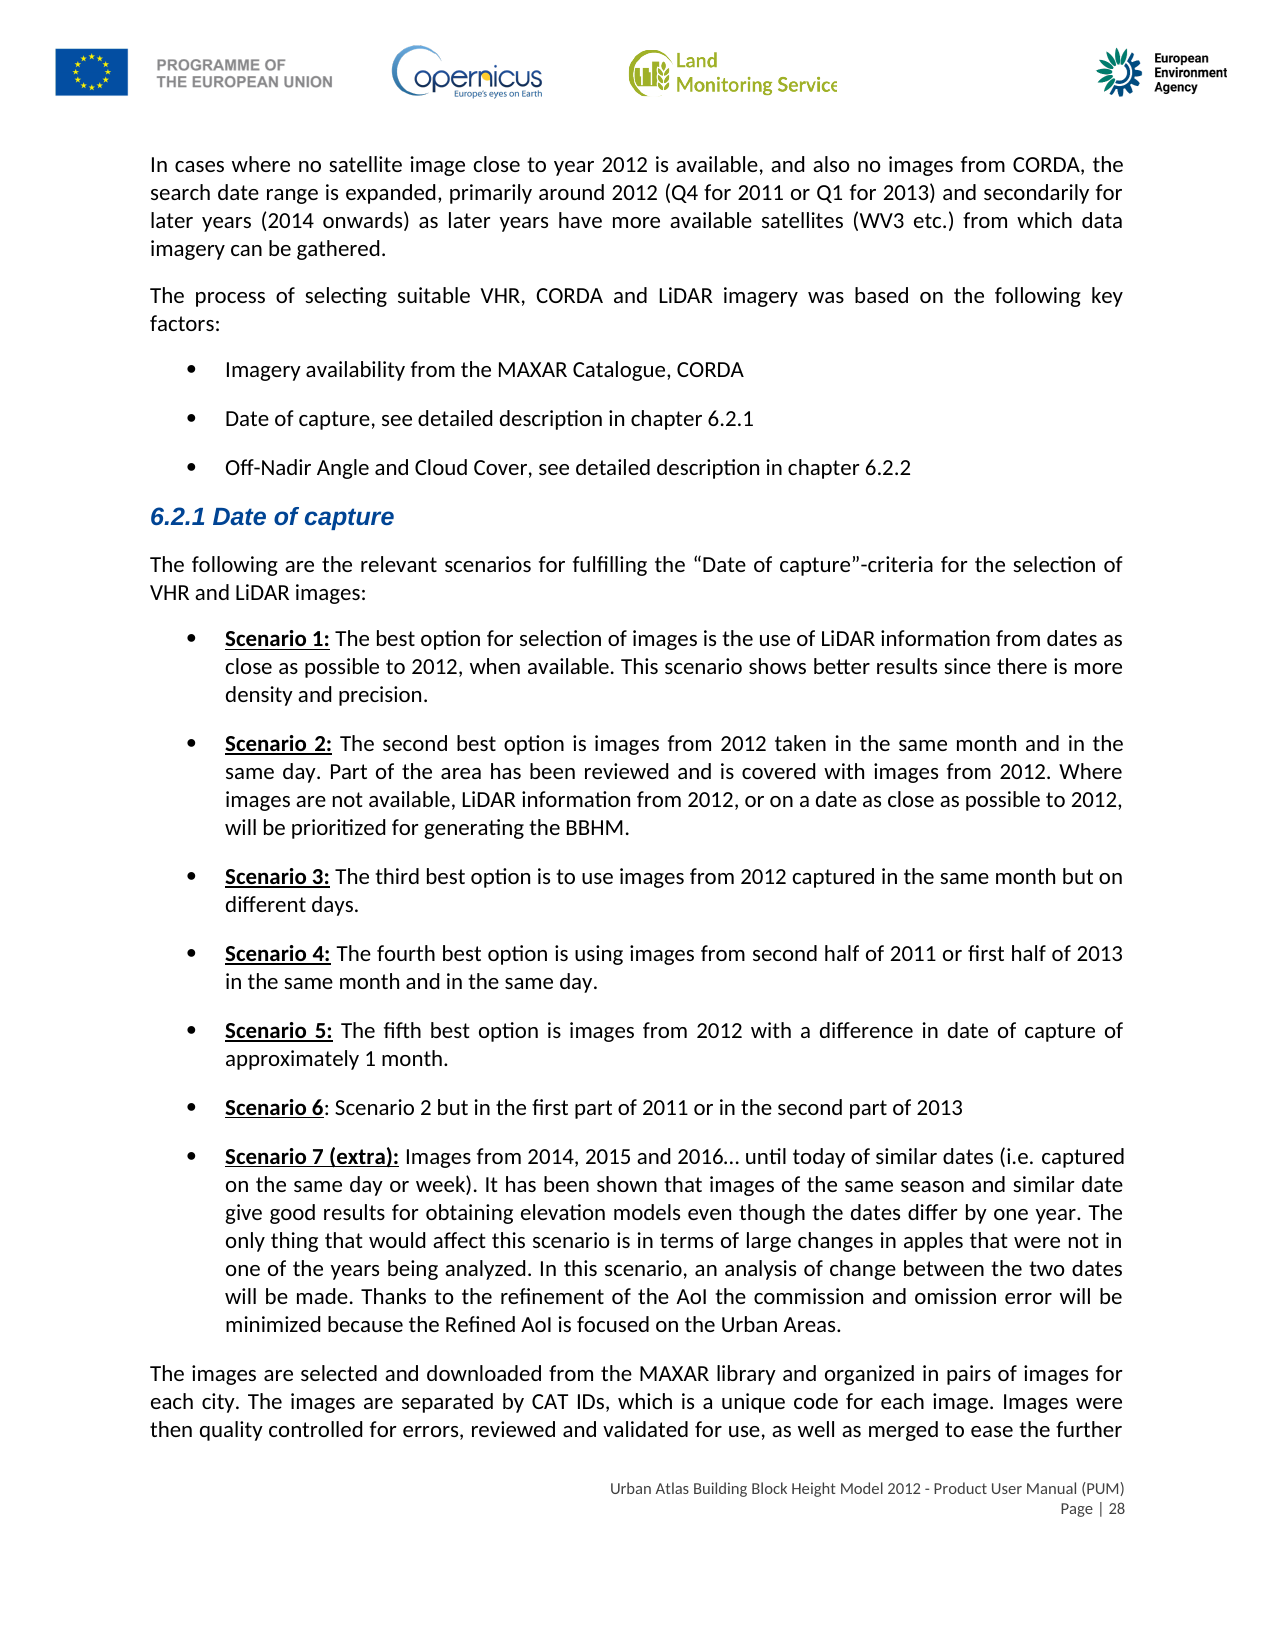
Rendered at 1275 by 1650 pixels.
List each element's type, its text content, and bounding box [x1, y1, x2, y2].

list Scenario 2: The second best option is images from 2012 taken in the same month and in the same day. Part of the area has been reviewed and is covered with images from 2012. Where images are not available, LiDAR information from 2012, or on a date as close as possible to 2012, will be prioritized for generating the BBHM. [187, 729, 1125, 841]
picture [628, 50, 837, 97]
text The process of selecting suitable VHR, CORDA and LiDAR imagery was based on the following key factors: [150, 281, 1125, 337]
list Date of capture, see detailed description in chapter 6.2.1 [187, 404, 1125, 432]
list Scenario 7 (extra): Images from 2014, 2015 and 2016… until today of similar dates (i.e. captured on the same day or week). It has been shown that images of the same season and similar date give good results for obtaining elevation models even though the dates differ by one year. The only thing that would affect this scenario is in terms of large changes in apples that were not in one of the years being analyzed. In this scenario, an analysis of change between the two dates will be made. Thanks to the refinement of the AoI the commission and omission error will be minimized because the Refined AoI is focused on the Urban Areas. [187, 1142, 1125, 1338]
list Scenario 3: The third best option is to use images from 2012 captured in the same month but on different days. [187, 862, 1125, 918]
list Scenario 4: The fourth best option is using images from second half of 2011 or first half of 2013 in the same month and in the same day. [187, 939, 1125, 995]
list Scenario 6: Scenario 2 but in the first part of 2011 or in the second part of 2013 [187, 1093, 1125, 1121]
text The following are the relevant scenarios for fulfilling the “Date of capture”-criteria for the selection of VHR and LiDAR images: [150, 550, 1125, 606]
picture [29, 21, 351, 124]
list Imagery availability from the MAXAR Catalogue, CORDA [187, 356, 1125, 384]
subtitle 6.2.1 Date of capture [150, 502, 1125, 531]
list Scenario 1: The best option for selection of images is the use of LiDAR information from dates as close as possible to 2012, when available. This scenario shows better results since there is more density and precision. [187, 624, 1125, 708]
list Scenario 5: The fifth best option is images from 2012 with a difference in date of capture of approximately 1 month. [187, 1016, 1125, 1072]
text In cases where no satellite image close to year 2012 is available, and also no images from CORDA, the search date range is expanded, primarily around 2012 (Q4 for 2011 or Q1 for 2013) and secondarily for later years (2014 onwards) as later years have more available satellites (WV3 etc.) from which data imagery can be gathered. [150, 150, 1125, 262]
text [150, 1359, 1125, 1443]
list Off-Nadir Angle and Cloud Cover, see detailed description in chapter 6.2.2 [187, 453, 1125, 481]
picture [1094, 46, 1228, 97]
picture [371, 15, 560, 130]
